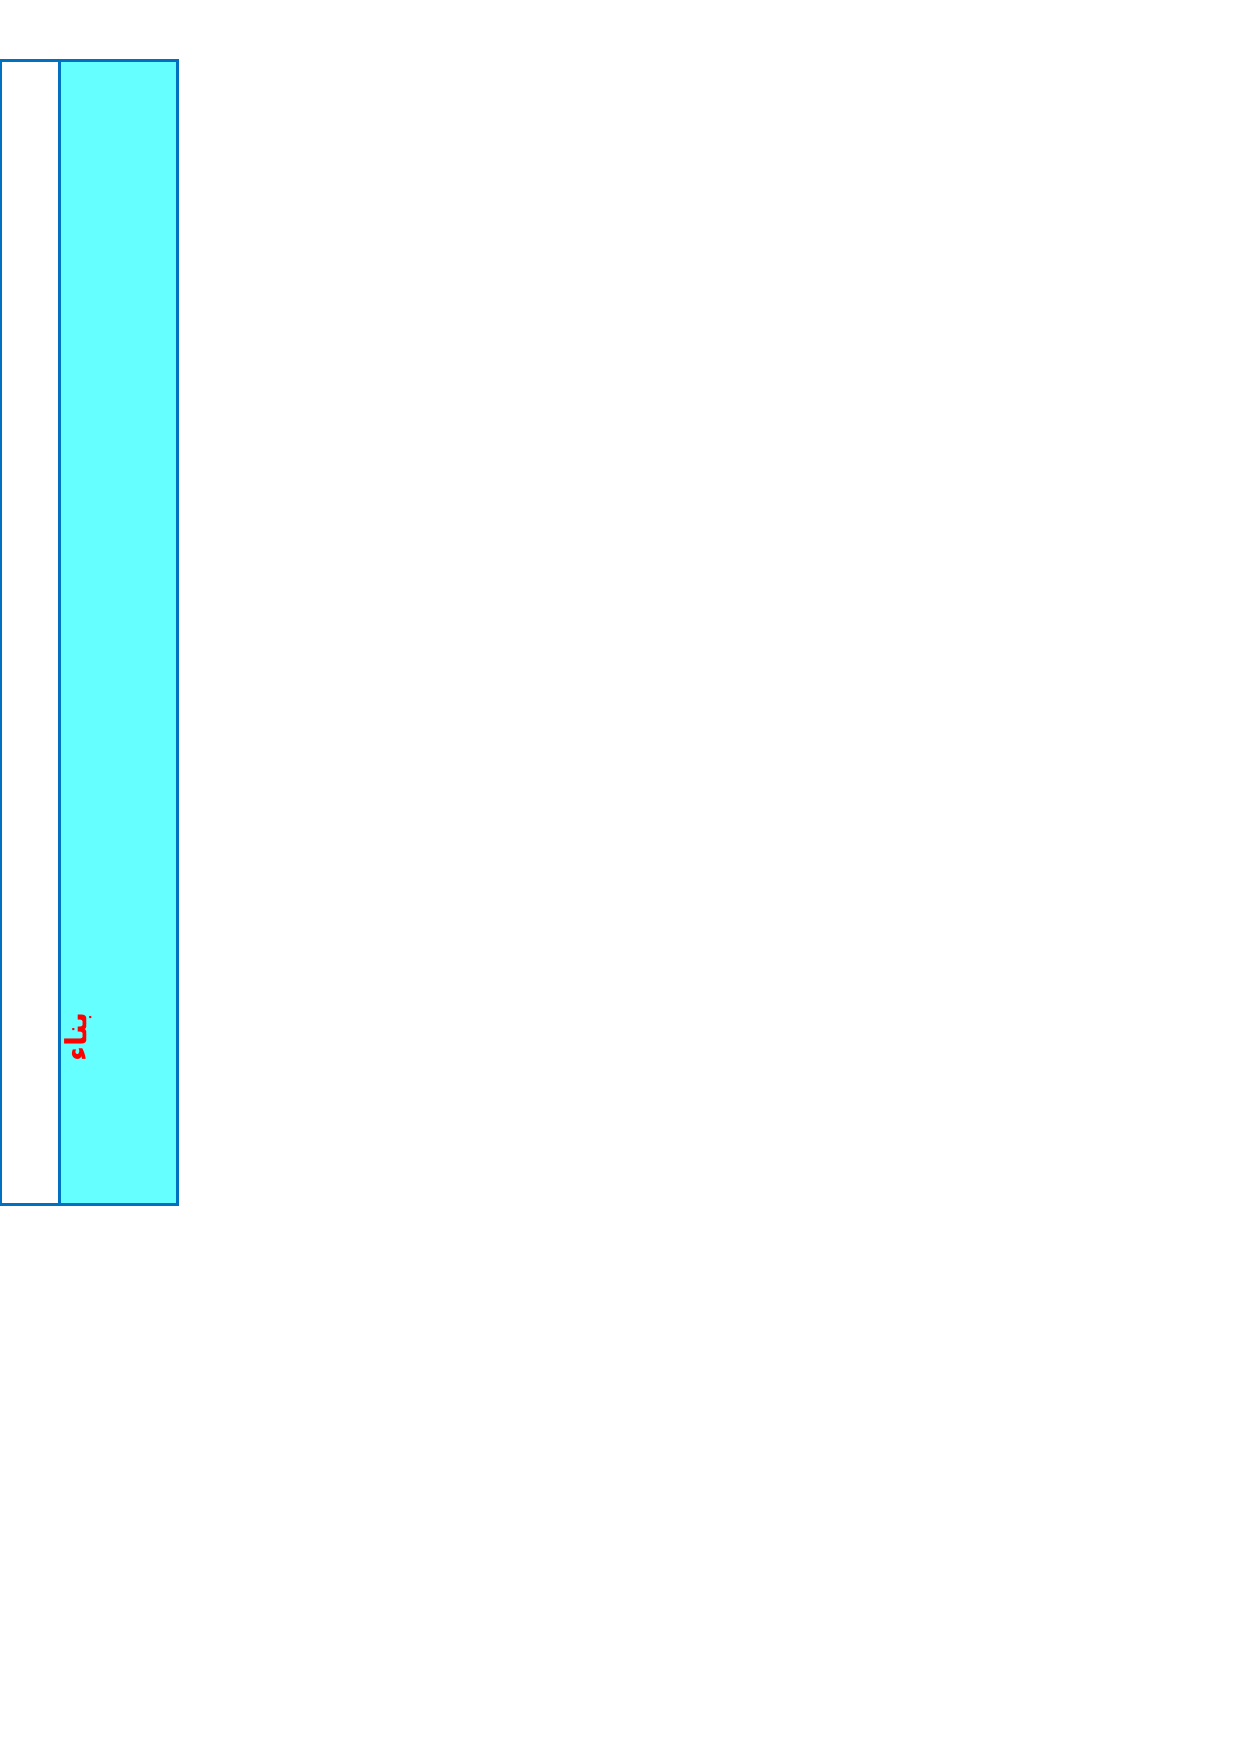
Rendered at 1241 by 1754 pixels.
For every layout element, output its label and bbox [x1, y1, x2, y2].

table_cell [61, 62, 176, 1203]
